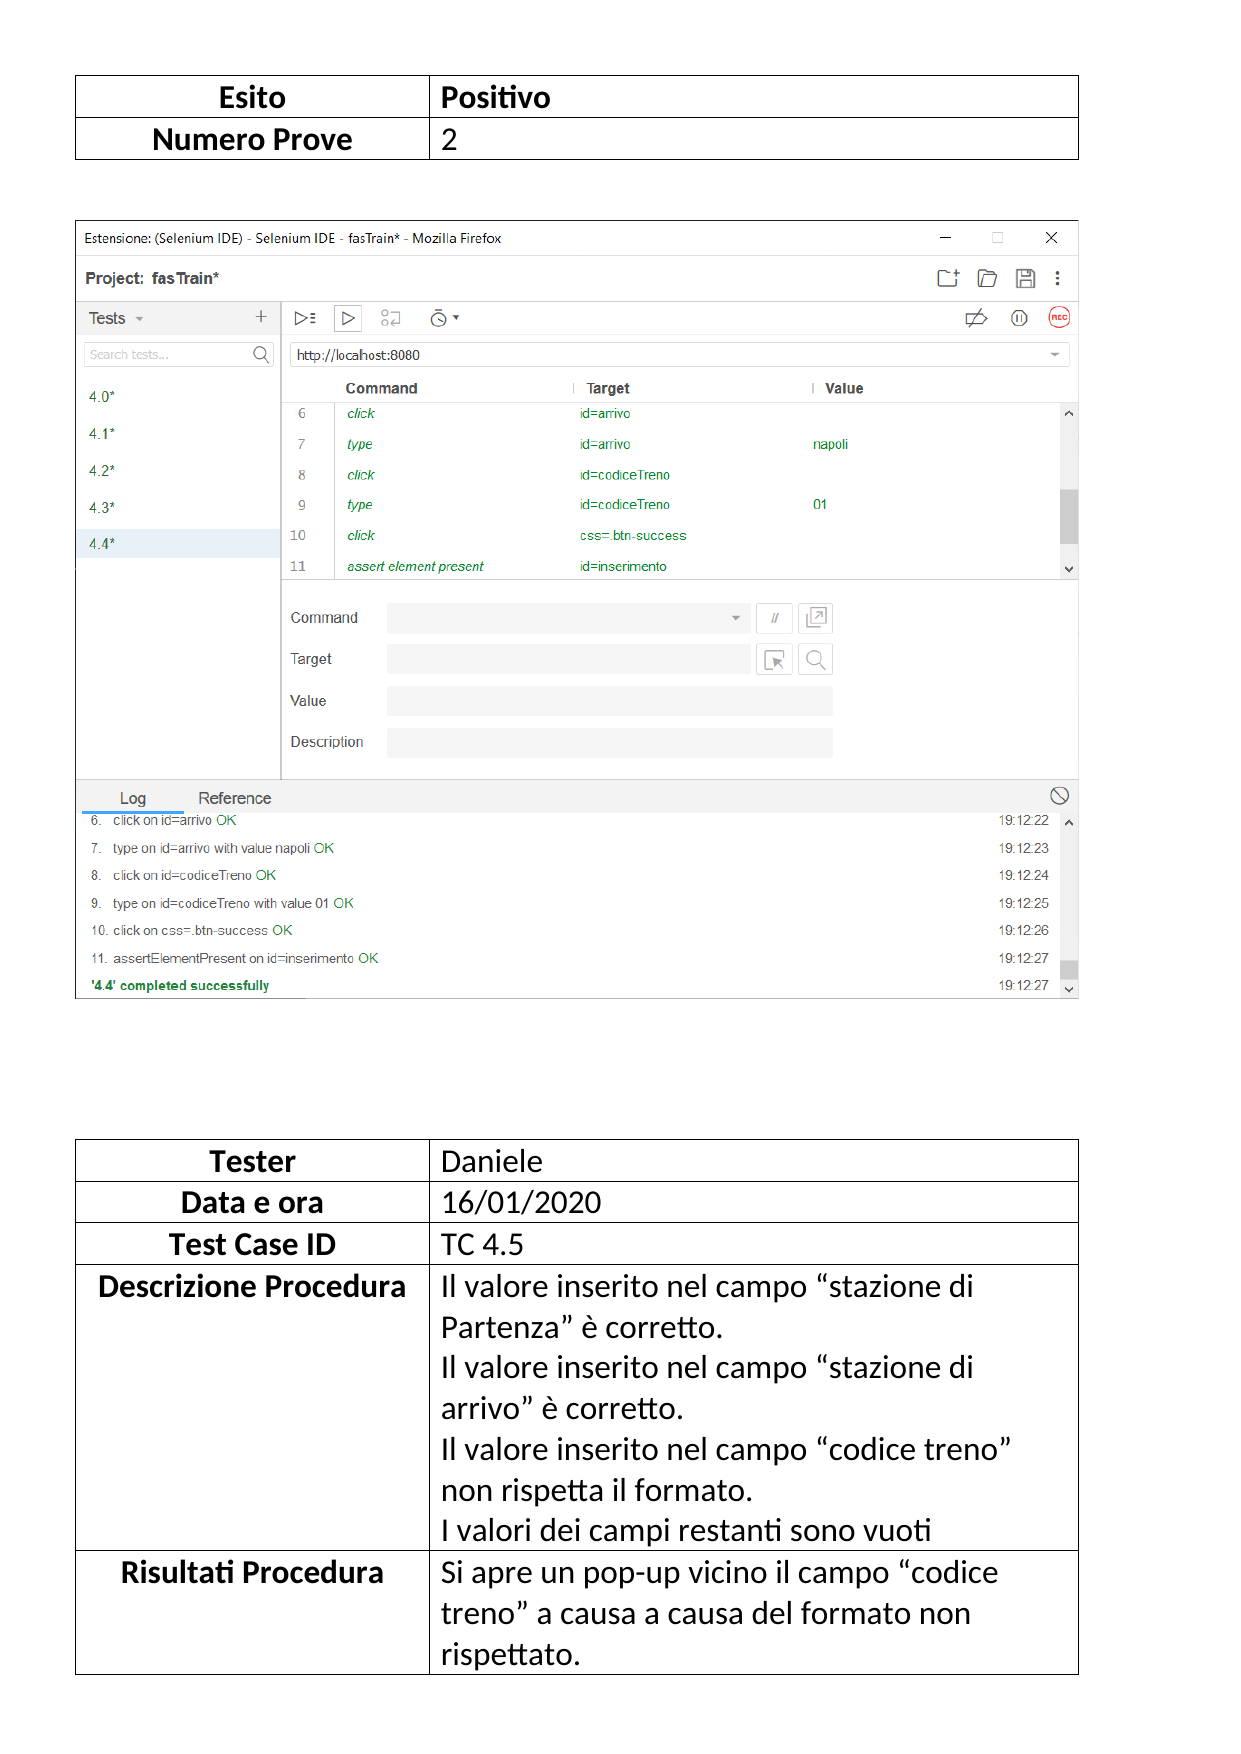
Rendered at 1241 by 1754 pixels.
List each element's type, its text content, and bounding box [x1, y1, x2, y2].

table_cell 16/01/2020 [430, 1182, 1078, 1222]
picture [75, 220, 1079, 999]
table_header Daniele [430, 1140, 1078, 1181]
table_cell Numero Prove [76, 118, 429, 158]
table_cell Risultati Procedura [76, 1551, 429, 1673]
table_cell Esito [76, 76, 429, 117]
table_cell Descrizione Procedura [76, 1265, 429, 1550]
table_cell Test Case ID [76, 1223, 429, 1264]
table_cell Positivo [430, 76, 1078, 117]
table_cell 2 [430, 118, 1078, 158]
table_cell Si apre un pop-up vicino il campo “codice treno” a causa a causa del formato non rispettato. [430, 1551, 1078, 1673]
table_cell Il valore inserito nel campo “stazione di Partenza” è corretto. Il valore inserito nel campo “stazione di arrivo” è corretto. Il valore inserito nel campo “codice treno” non rispetta il formato. I valori dei campi restanti sono vuoti [430, 1265, 1078, 1550]
table_cell Data e ora [76, 1182, 429, 1222]
table_header Tester [76, 1140, 429, 1181]
table_cell TC 4.5 [430, 1223, 1078, 1264]
